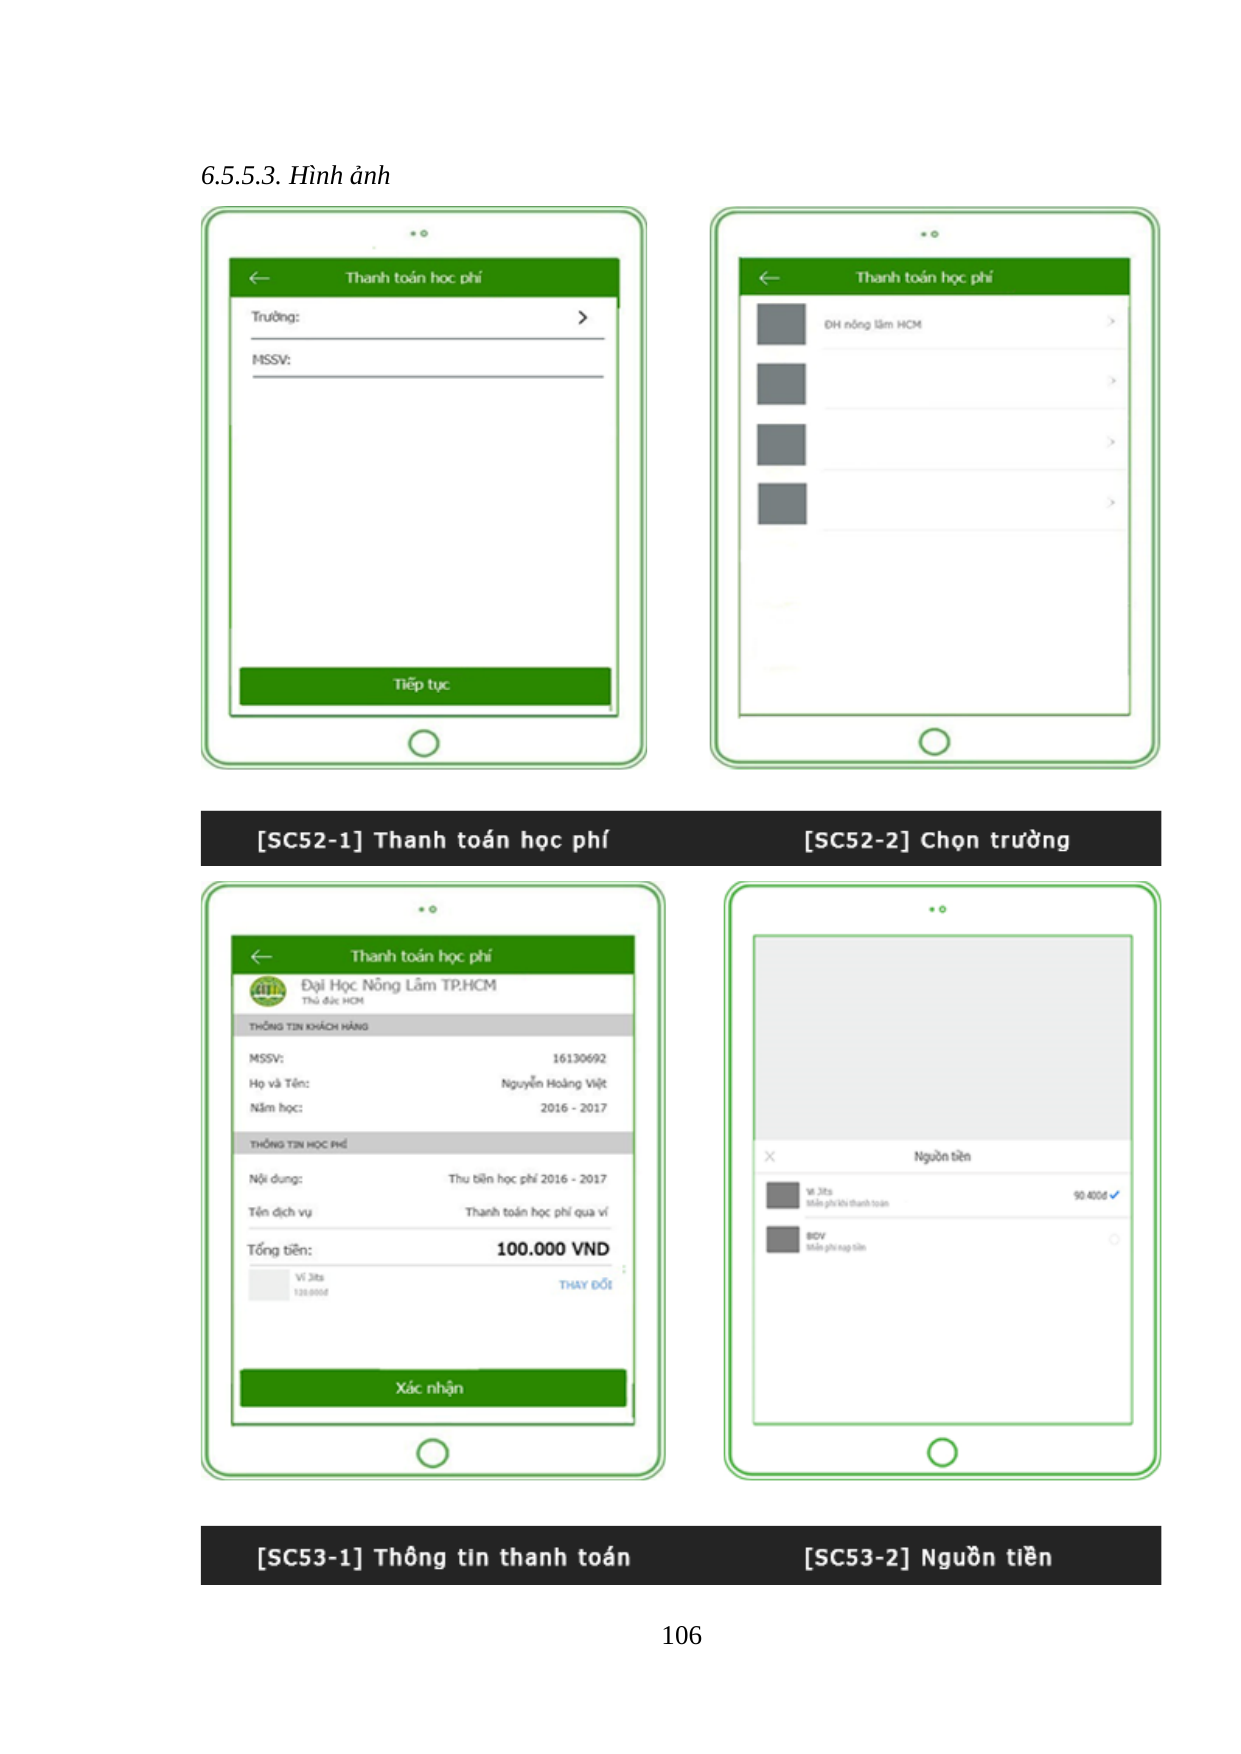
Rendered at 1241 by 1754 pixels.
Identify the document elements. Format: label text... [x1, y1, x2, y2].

picture [200, 206, 1162, 866]
subtitle Hình ảnh [201, 159, 1162, 191]
picture [200, 881, 1162, 1585]
